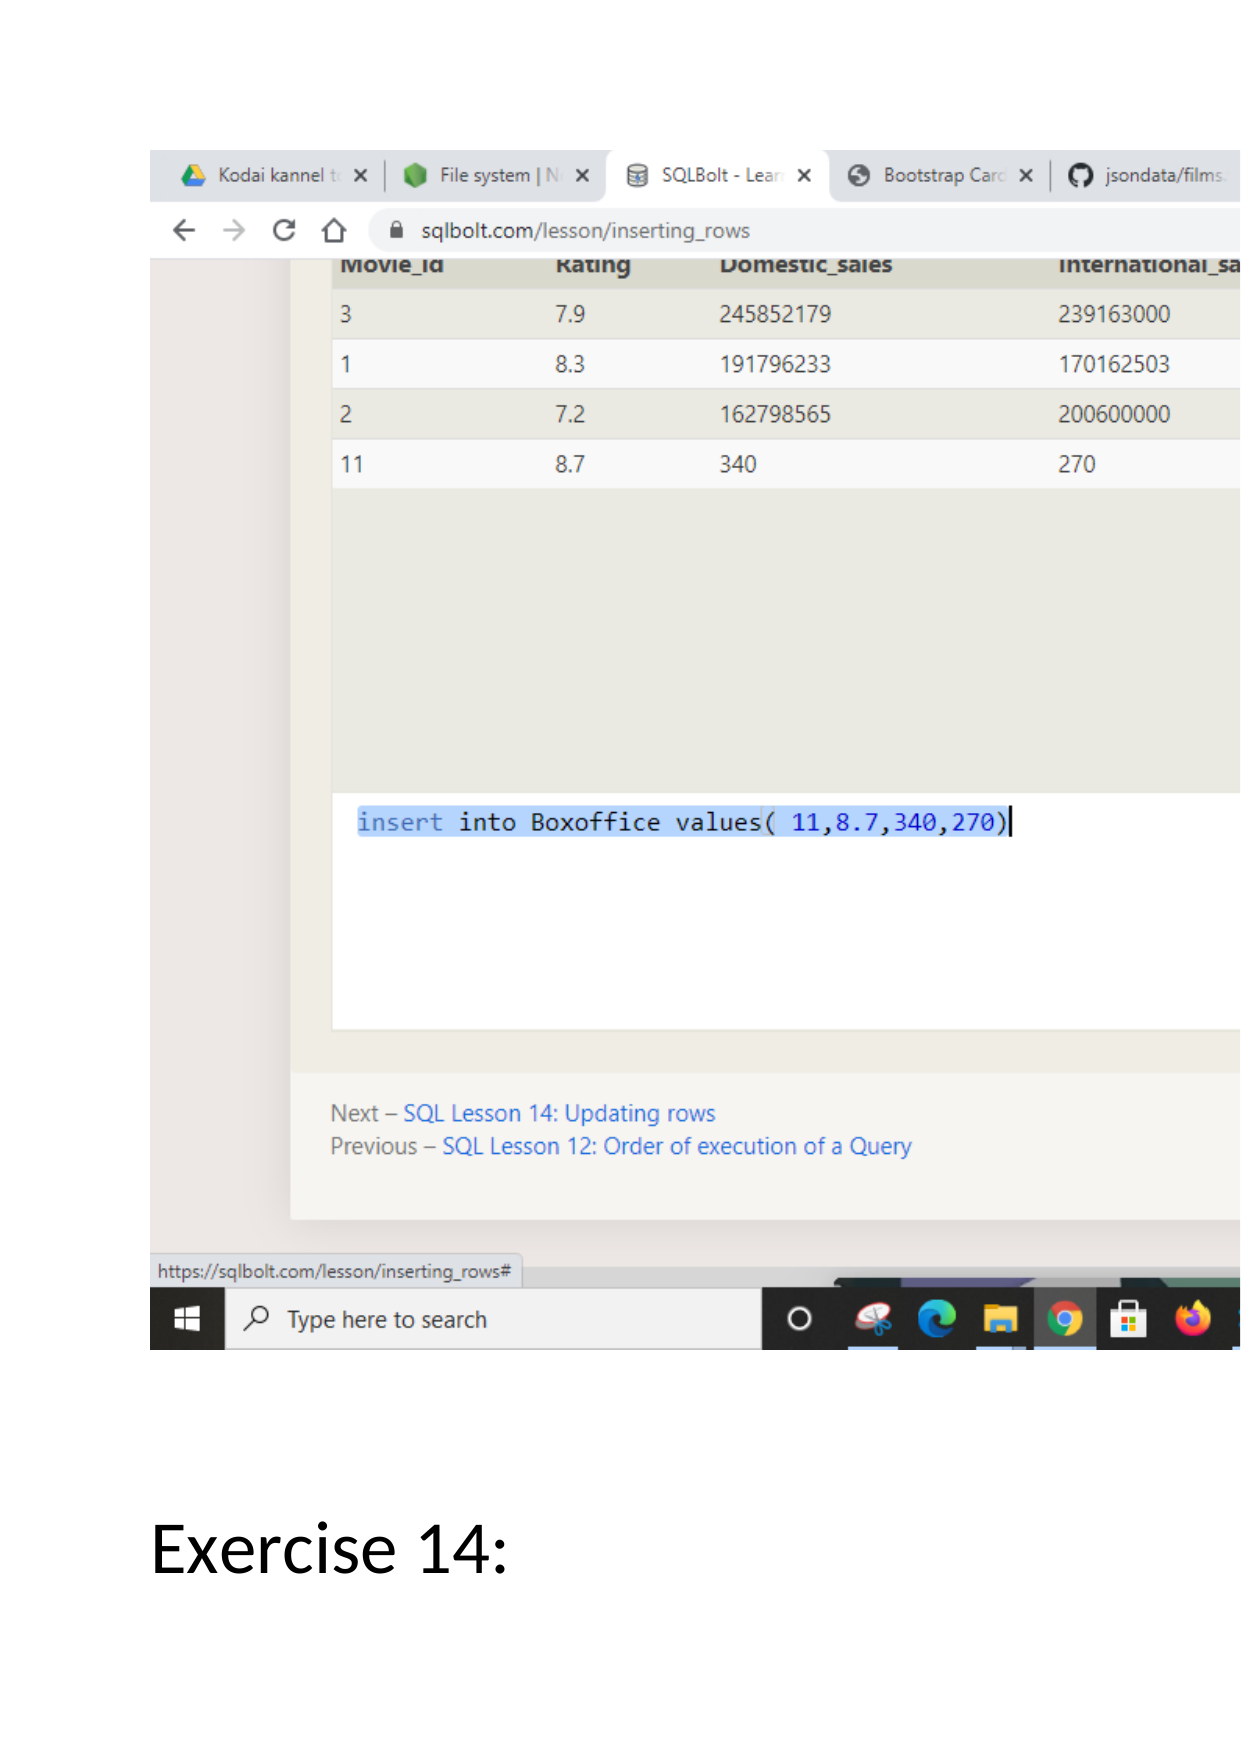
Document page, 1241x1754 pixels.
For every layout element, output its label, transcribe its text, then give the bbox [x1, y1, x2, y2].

picture [150, 150, 1241, 1350]
text Exercise 14: [150, 1501, 1090, 1593]
